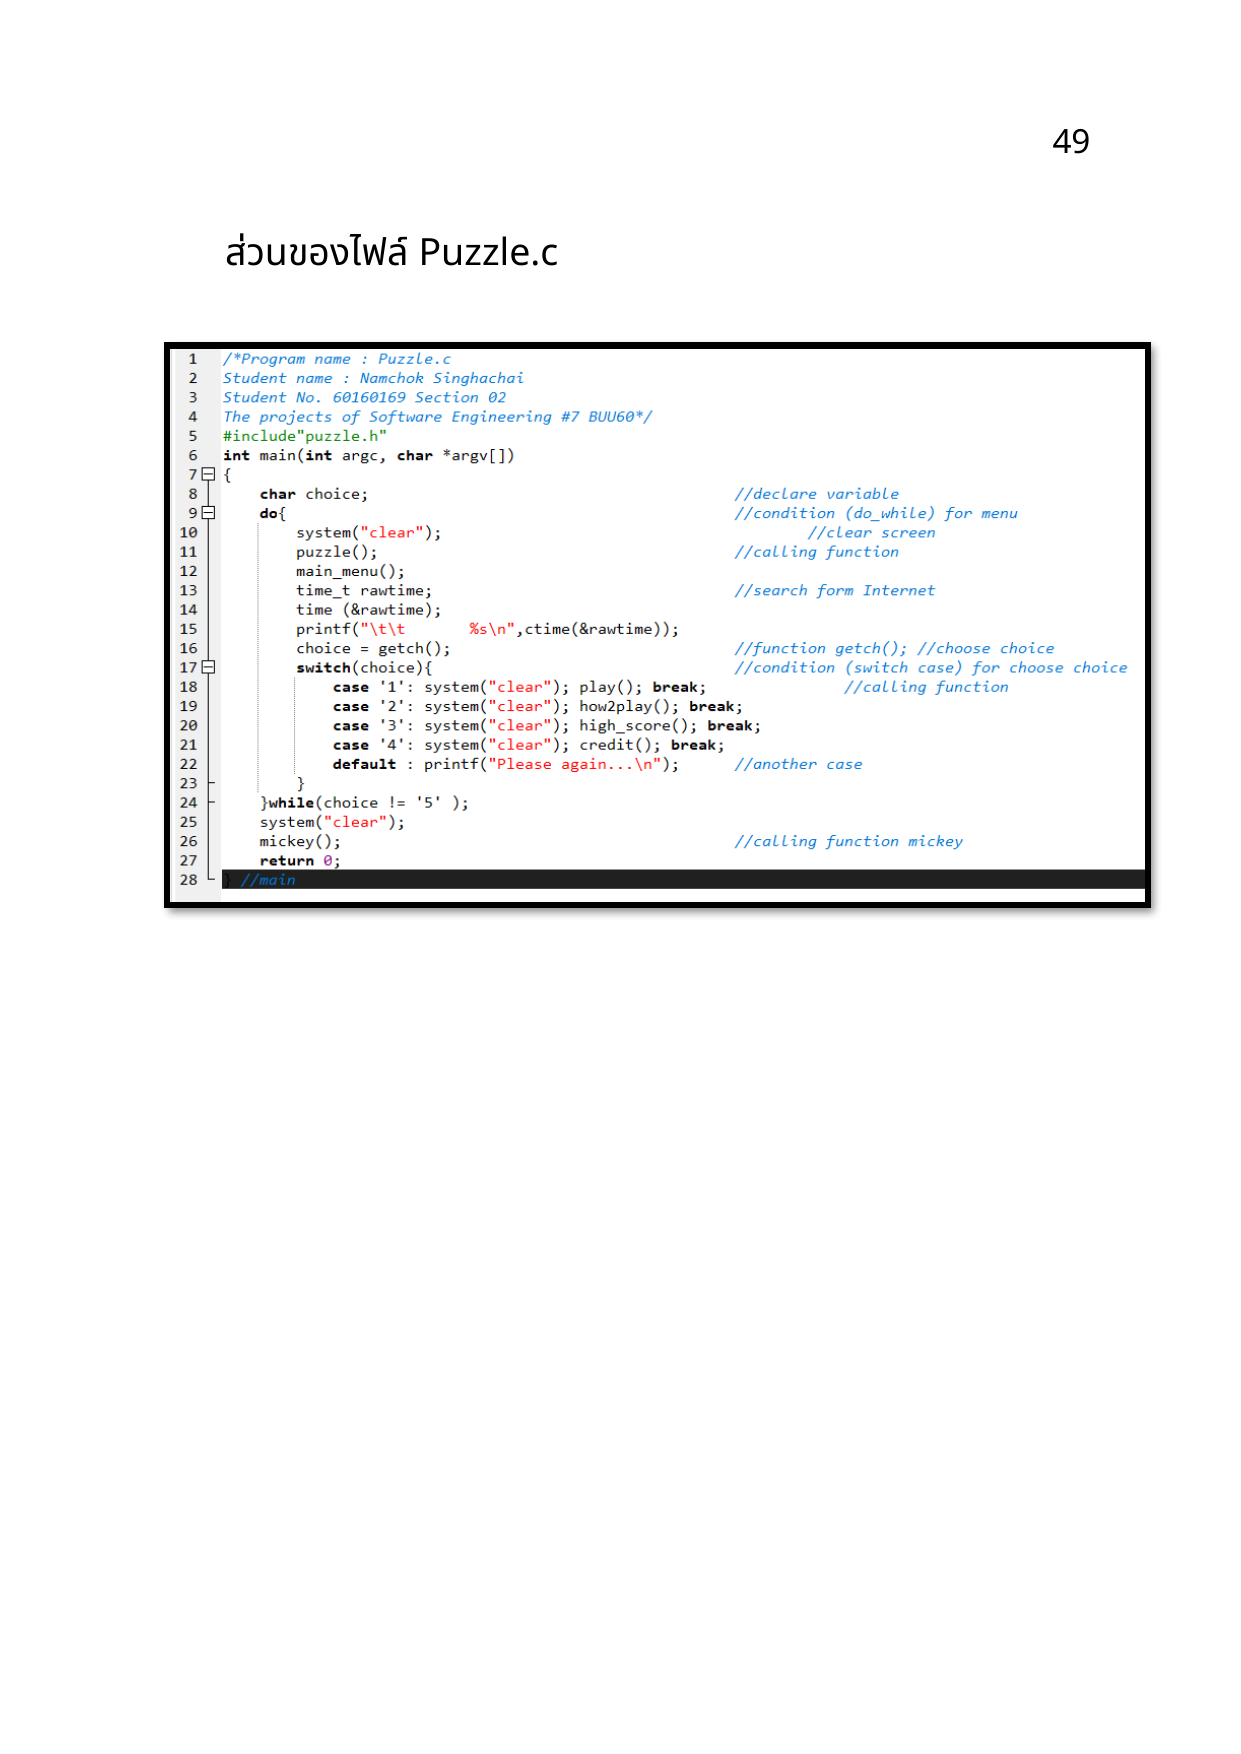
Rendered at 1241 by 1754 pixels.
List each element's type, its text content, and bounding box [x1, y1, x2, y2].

text ส่วนของไฟล์ Puzzle.c [225, 225, 1090, 282]
picture [170, 349, 1145, 902]
